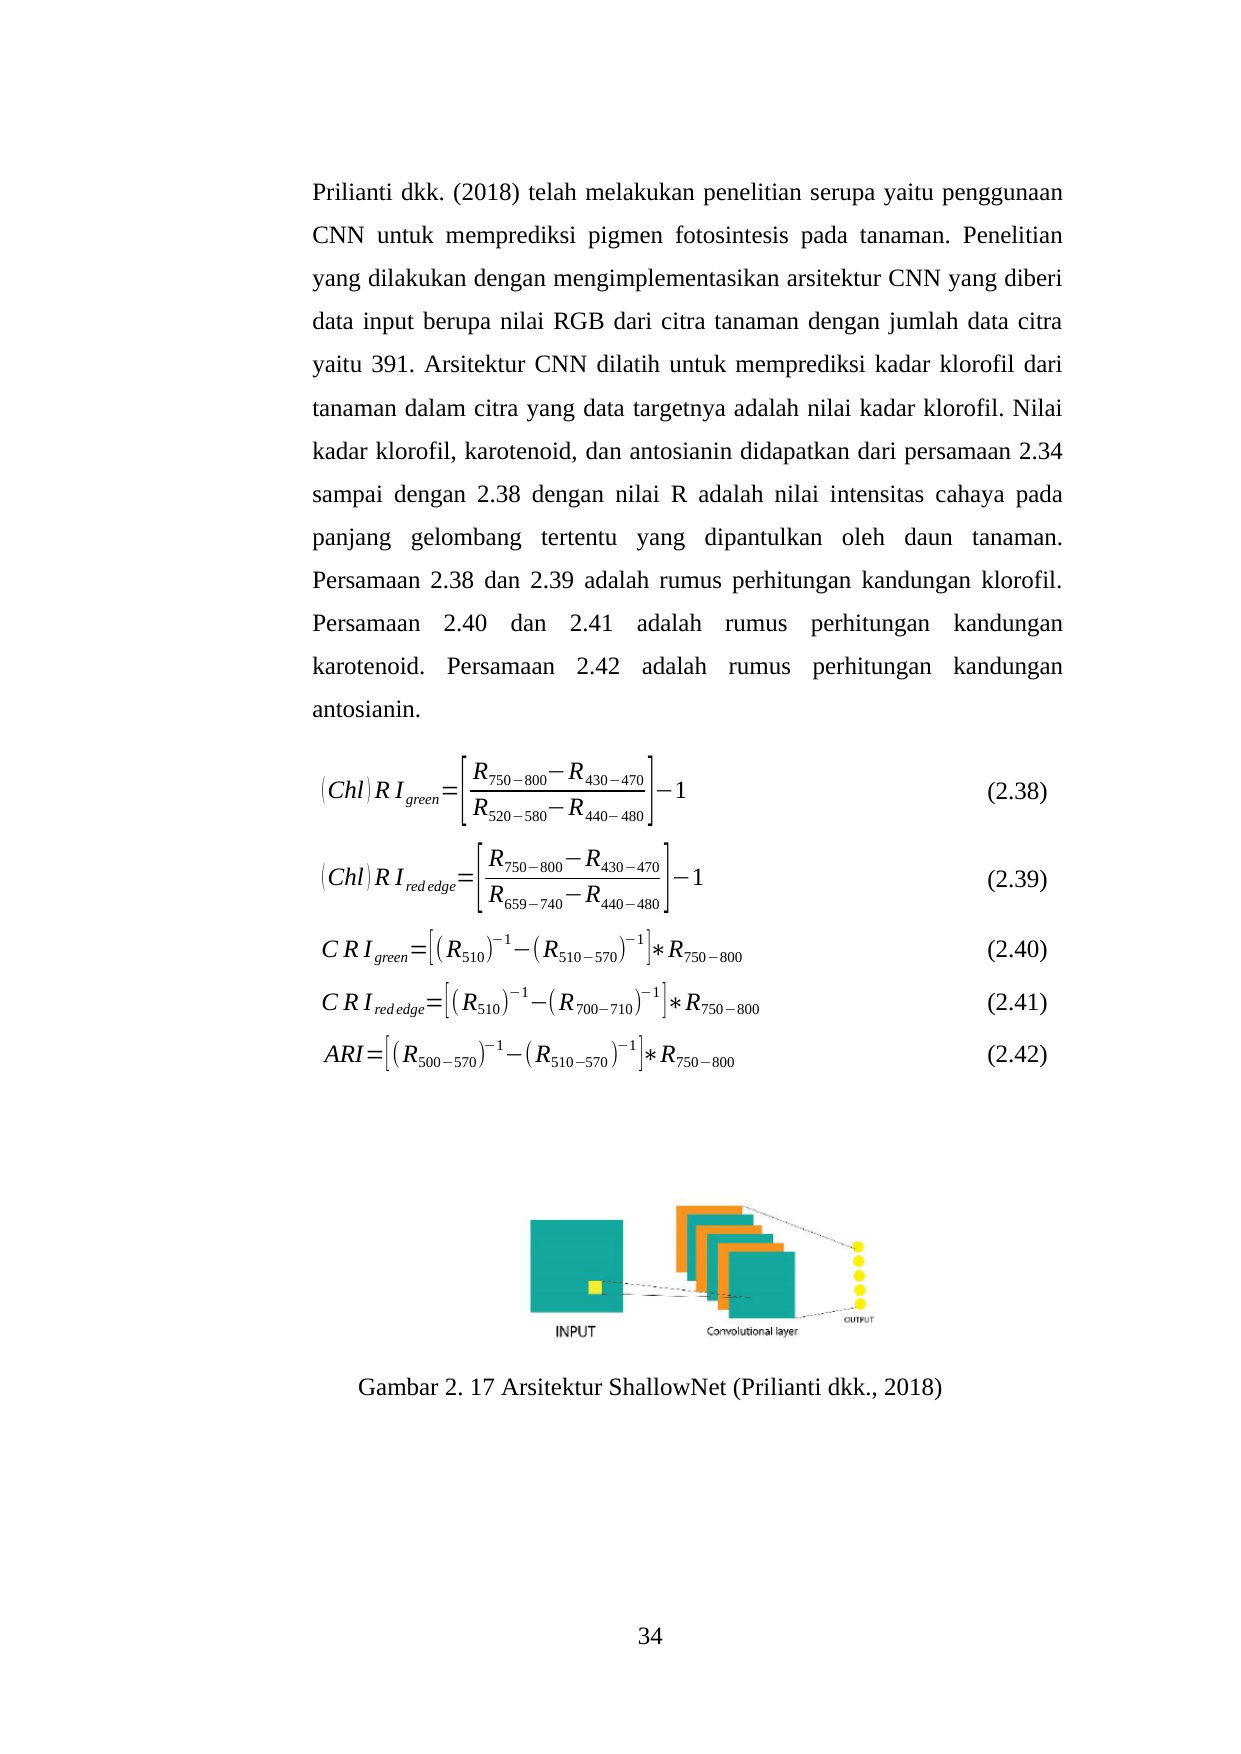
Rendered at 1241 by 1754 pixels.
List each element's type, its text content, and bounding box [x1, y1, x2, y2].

text (2.38) [321, 754, 1063, 827]
text (2.39) [321, 842, 1063, 915]
text (2.41) [321, 982, 1063, 1020]
list Prilianti dkk. (2018) telah melakukan penelitian serupa yaitu penggunaan CNN untuk memprediksi pigmen fotosintesis pada tanaman. Penelitian yang dilakukan dengan mengimplementasikan arsitektur CNN yang diberi data input berupa nilai RGB dari citra tanaman dengan jumlah data citra yaitu 391. Arsitektur CNN dilatih untuk memprediksi kadar klorofil dari tanaman dalam citra yang data targetnya adalah nilai kadar klorofil. Nilai kadar klorofil, karotenoid, dan antosianin didapatkan dari persamaan 2.34 sampai dengan 2.38 dengan nilai R adalah nilai intensitas cahaya pada panjang gelombang tertentu yang dipantulkan oleh daun tanaman. Persamaan 2.38 dan 2.39 adalah rumus perhitungan kandungan klorofil. Persamaan 2.40 dan 2.41 adalah rumus perhitungan kandungan karotenoid. Persamaan 2.42 adalah rumus perhitungan kandungan antosianin. [312, 177, 1063, 723]
text Gambar 2. 17 Arsitektur ShallowNet (Prilianti dkk., 2018) [237, 1372, 1063, 1401]
text (2.42) [321, 1035, 1063, 1073]
picture [488, 1173, 887, 1359]
text (2.40) [321, 929, 1063, 967]
